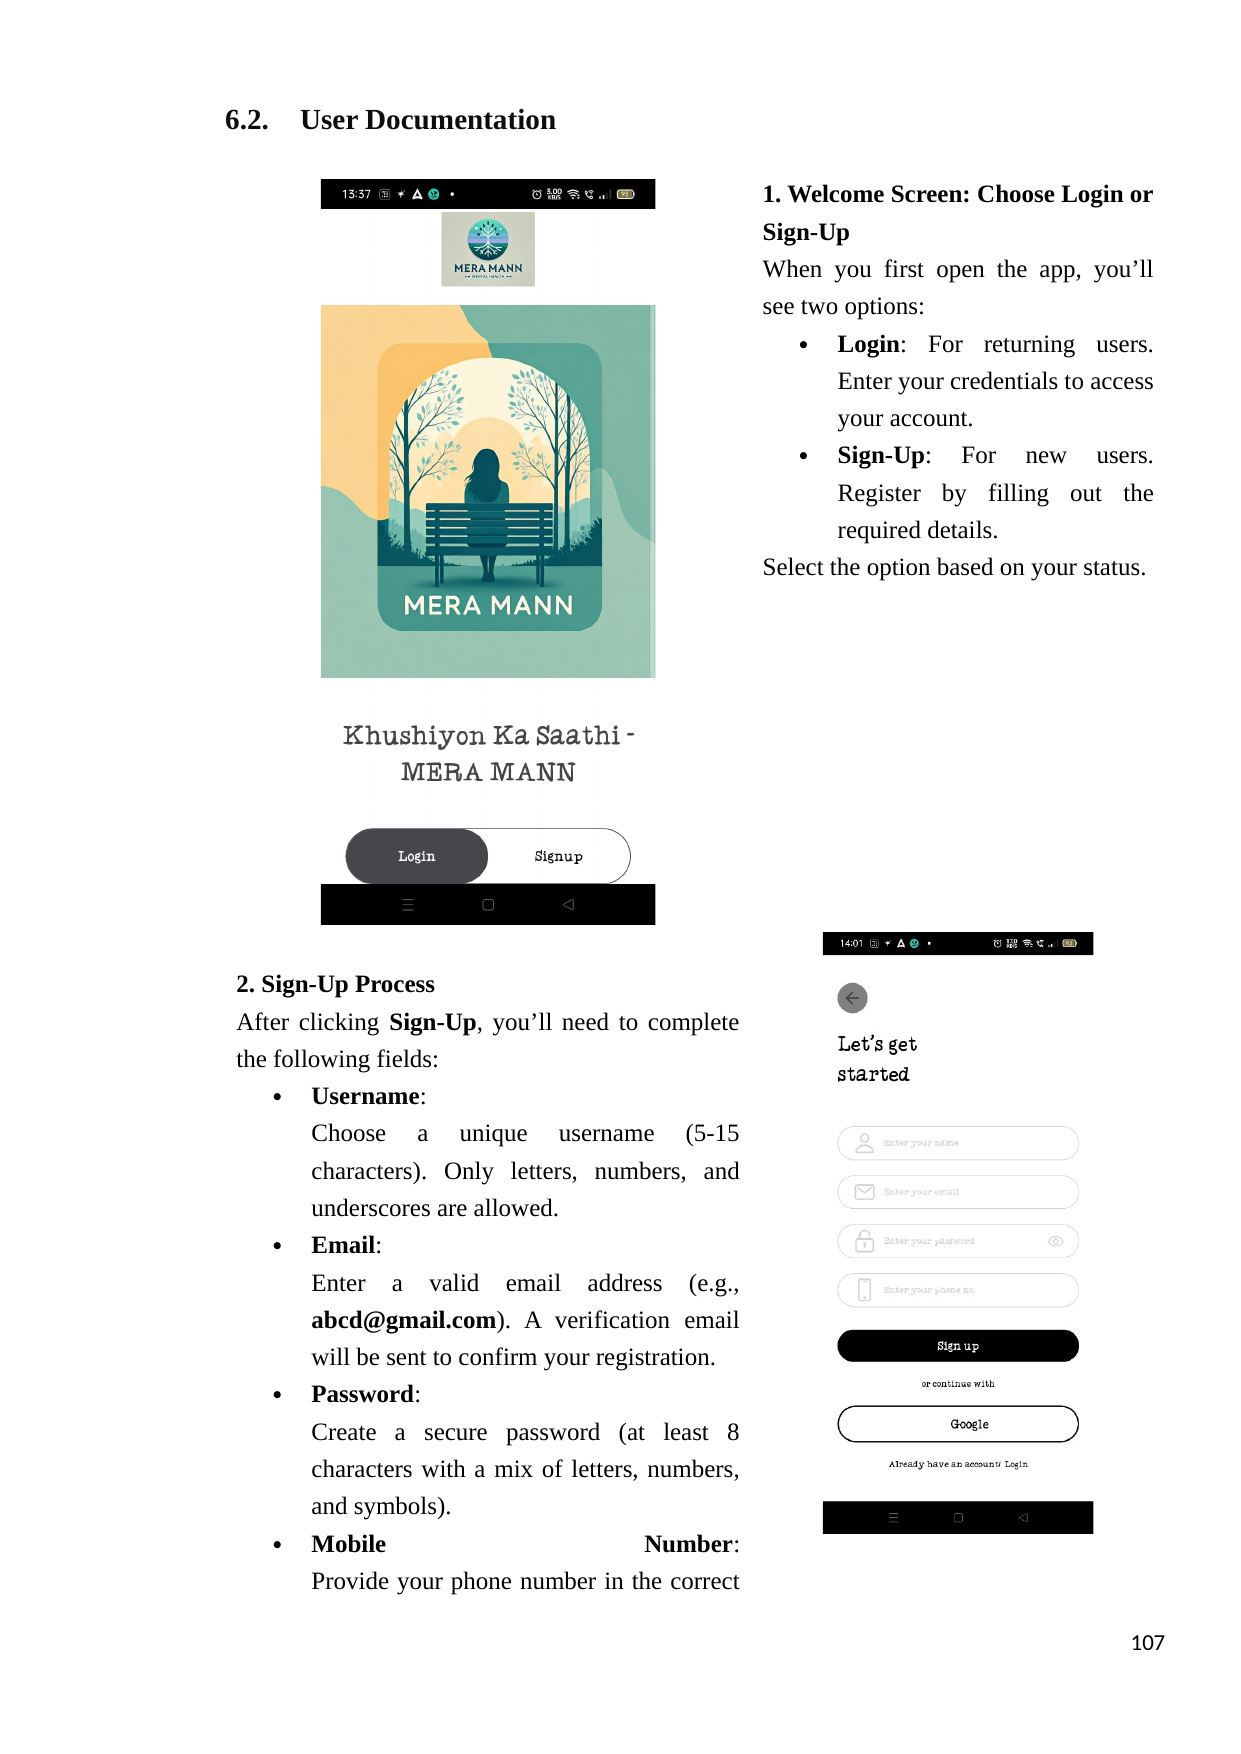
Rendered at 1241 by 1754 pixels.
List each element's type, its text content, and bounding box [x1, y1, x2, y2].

table_header 1. Welcome Screen: Choose Login or Sign-Up When you first open the app, you’ll see two options: Login: For returning users. Enter your credentials to access your account. Sign-Up: For new users. Register by filling out the required details. Select the option based on your status. [751, 180, 1165, 932]
subtitle User Documentation [225, 102, 1165, 135]
table_cell [751, 932, 1165, 1595]
picture [822, 932, 1094, 1534]
table_header [225, 180, 751, 932]
picture [320, 179, 656, 925]
